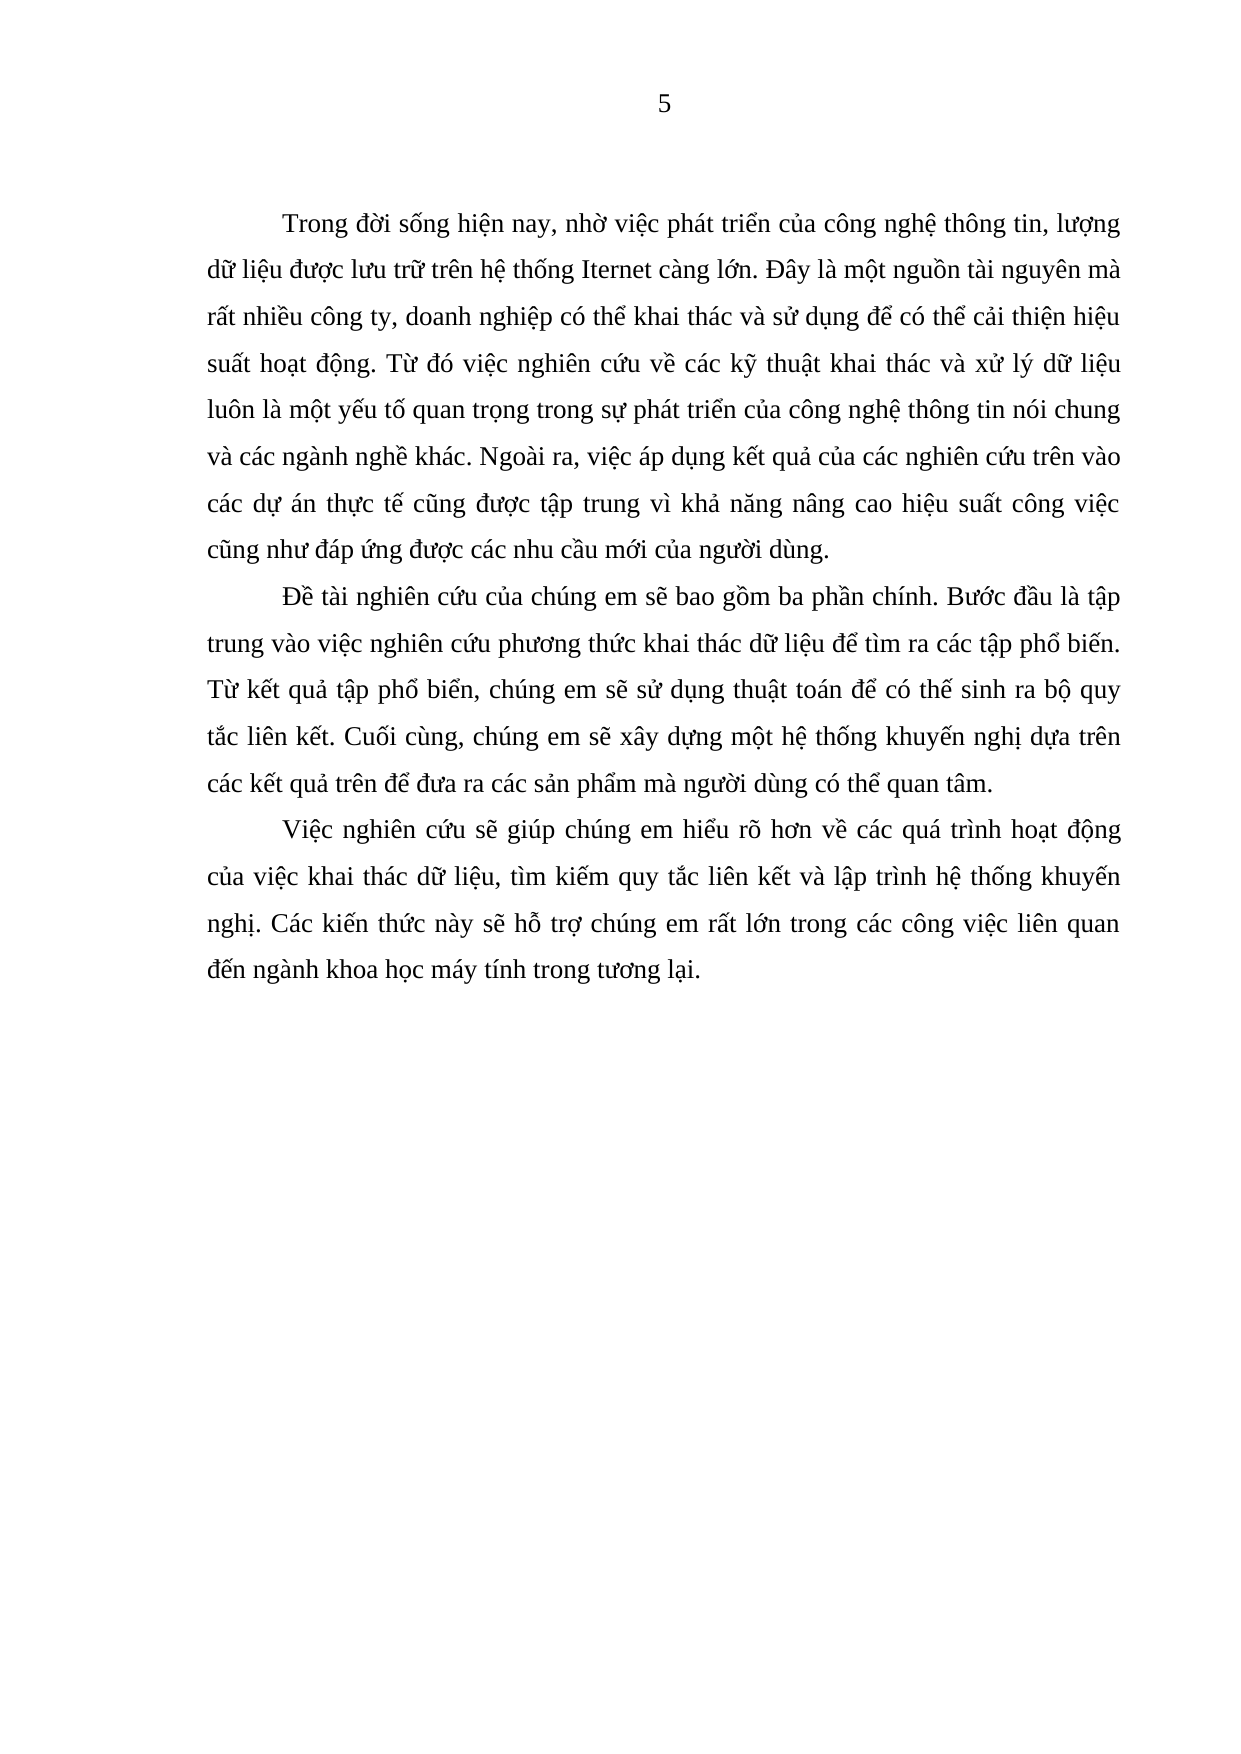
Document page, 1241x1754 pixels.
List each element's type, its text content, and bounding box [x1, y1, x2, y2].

text Trong đời sống hiện nay, nhờ việc phát triển của công nghệ thông tin, lượng dữ liệu được lưu trữ trên hệ thống Iternet càng lớn. Đây là một nguồn tài nguyên mà rất nhiều công ty, doanh nghiệp có thể khai thác và sử dụng để có thể cải thiện hiệu suất hoạt động. Từ đó việc nghiên cứu về các kỹ thuật khai thác và xử lý dữ liệu luôn là một yếu tố quan trọng trong sự phát triển của công nghệ thông tin nói chung và các ngành nghề khác. Ngoài ra, việc áp dụng kết quả của các nghiên cứu trên vào các dự án thực tế cũng được tập trung vì khả năng nâng cao hiệu suất công việc cũng như đáp ứng được các nhu cầu mới của người dùng. [207, 207, 1122, 564]
text Việc nghiên cứu sẽ giúp chúng em hiểu rõ hơn về các quá trình hoạt động của việc khai thác dữ liệu, tìm kiếm quy tắc liên kết và lập trình hệ thống khuyến nghị. Các kiến thức này sẽ hỗ trợ chúng em rất lớn trong các công việc liên quan đến ngành khoa học máy tính trong tương lại. [207, 813, 1122, 984]
text Đề tài nghiên cứu của chúng em sẽ bao gồm ba phần chính. Bước đầu là tập trung vào việc nghiên cứu phương thức khai thác dữ liệu để tìm ra các tập phổ biến. Từ kết quả tập phổ biển, chúng em sẽ sử dụng thuật toán để có thế sinh ra bộ quy tắc liên kết. Cuối cùng, chúng em sẽ xây dựng một hệ thống khuyến nghị dựa trên các kết quả trên để đưa ra các sản phẩm mà người dùng có thể quan tâm. [207, 580, 1122, 798]
